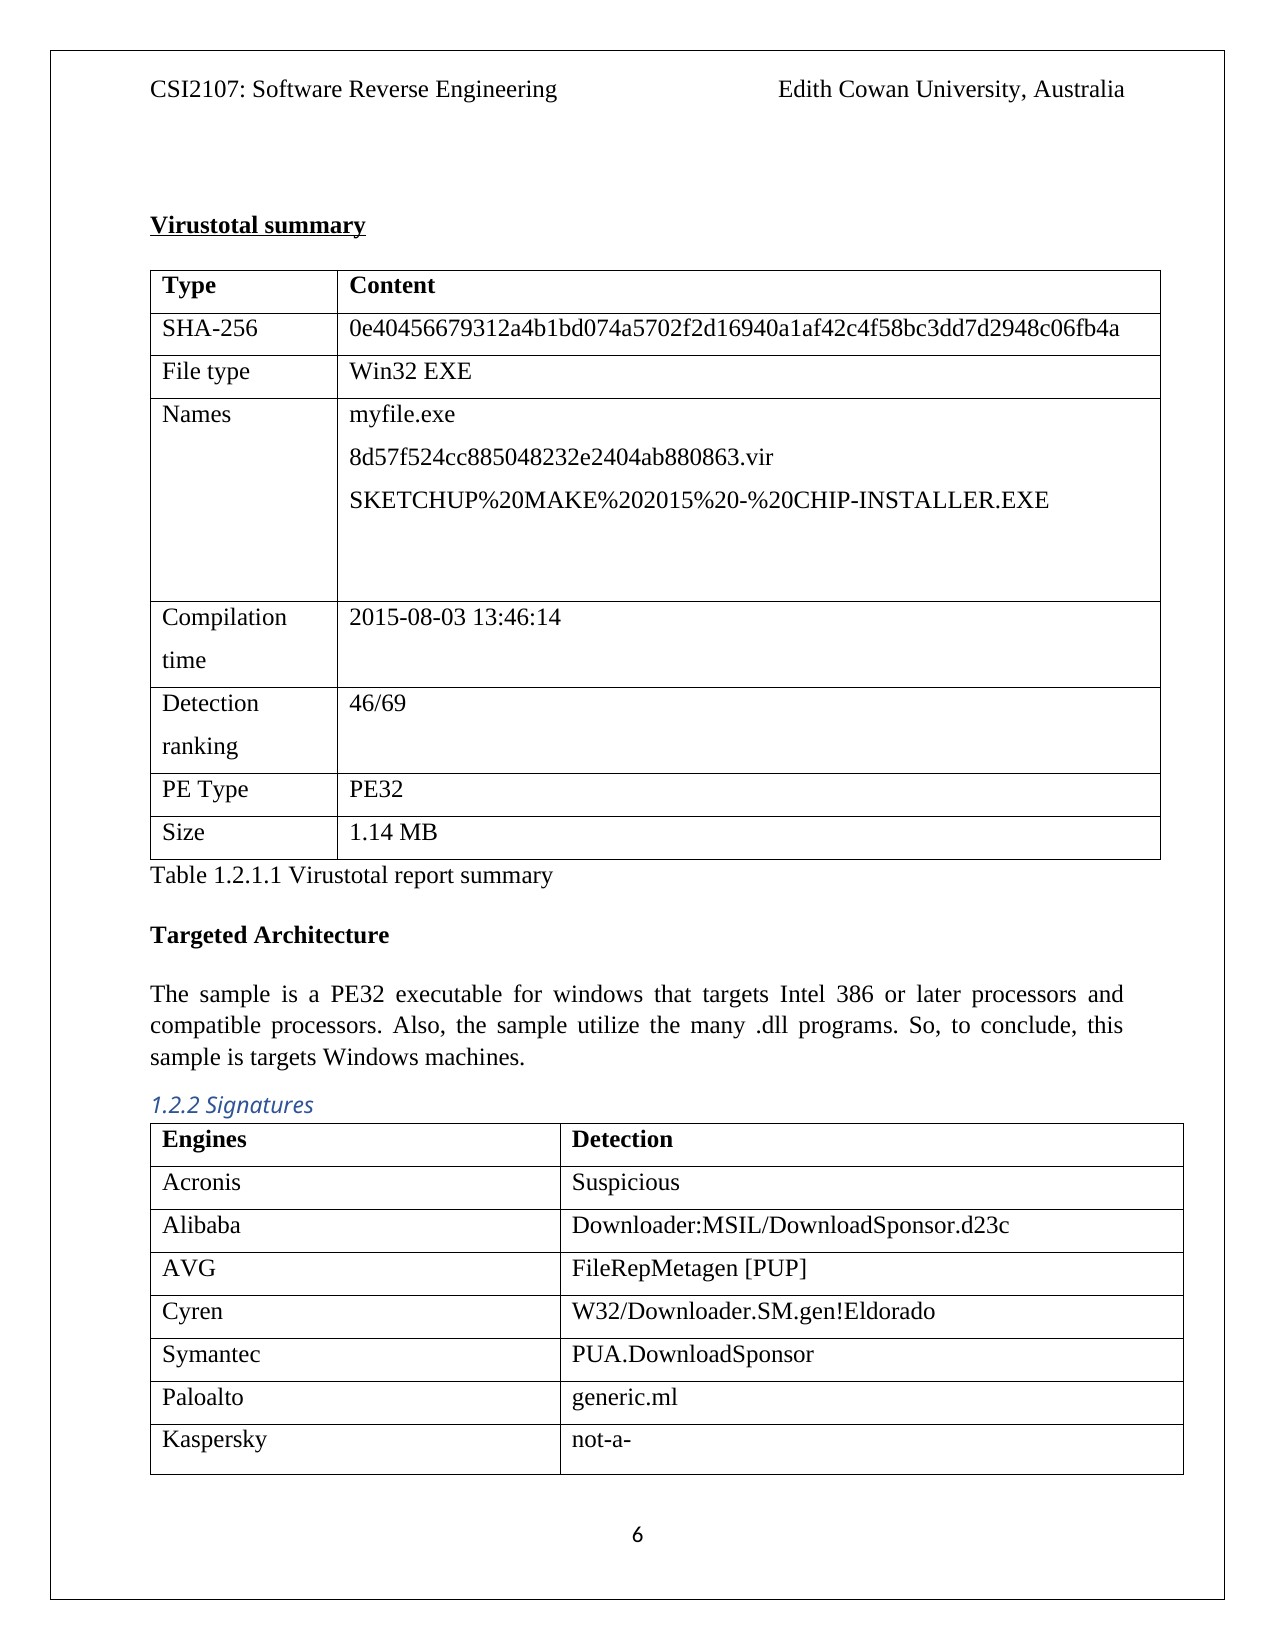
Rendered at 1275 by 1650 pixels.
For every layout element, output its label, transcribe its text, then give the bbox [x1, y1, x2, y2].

table_cell Symantec [151, 1339, 560, 1381]
table_header Type [151, 271, 337, 312]
table_cell Acronis [151, 1167, 560, 1209]
table_cell Paloalto [151, 1382, 560, 1423]
text Table 1.2.1.1 Virustotal report summary [150, 860, 1125, 889]
table_cell Cyren [151, 1296, 560, 1338]
table_cell Detection ranking [151, 688, 337, 773]
table_header Content [338, 271, 1160, 312]
table_cell PE32 [338, 774, 1160, 816]
text Virustotal summary [150, 210, 1125, 238]
table_cell PUA.DownloadSponsor [561, 1339, 1183, 1381]
table_header Detection [561, 1124, 1183, 1166]
table_cell 46/69 [338, 688, 1160, 773]
table_cell 1.14 MB [338, 817, 1160, 859]
text Targeted Architecture [150, 920, 1125, 948]
table_cell generic.ml [561, 1382, 1183, 1423]
table_cell PE Type [151, 774, 337, 816]
table_cell Suspicious [561, 1167, 1183, 1209]
table_cell Downloader:MSIL/DownloadSponsor.d23c [561, 1210, 1183, 1252]
table_cell Win32 EXE [338, 356, 1160, 398]
table_cell 2015-08-03 13:46:14 [338, 602, 1160, 687]
table_cell FileRepMetagen [PUP] [561, 1253, 1183, 1295]
table_header Engines [151, 1124, 560, 1166]
table_cell File type [151, 356, 337, 398]
table_cell 0e40456679312a4b1bd074a5702f2d16940a1af42c4f58bc3dd7d2948c06fb4a [338, 314, 1160, 355]
table_cell SHA-256 [151, 314, 337, 355]
table_cell W32/Downloader.SM.gen!Eldorado [561, 1296, 1183, 1338]
text The sample is a PE32 executable for windows that targets Intel 386 or later processors and compatible processors. Also, the sample utilize the many .dll programs. So, to conclude, this sample is targets Windows machines. [150, 979, 1125, 1070]
table_cell Names [151, 399, 337, 601]
table_cell Kaspersky [151, 1425, 560, 1474]
table_cell AVG [151, 1253, 560, 1295]
subtitle 1.2.2 Signatures [150, 1089, 1125, 1121]
table_cell Size [151, 817, 337, 859]
table_cell myfile.exe 8d57f524cc885048232e2404ab880863.vir SKETCHUP%20MAKE%202015%20-%20CHIP-INSTALLER.EXE [338, 399, 1160, 601]
table_cell Alibaba [151, 1210, 560, 1252]
table_cell Compilation time [151, 602, 337, 687]
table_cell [561, 1425, 1183, 1474]
